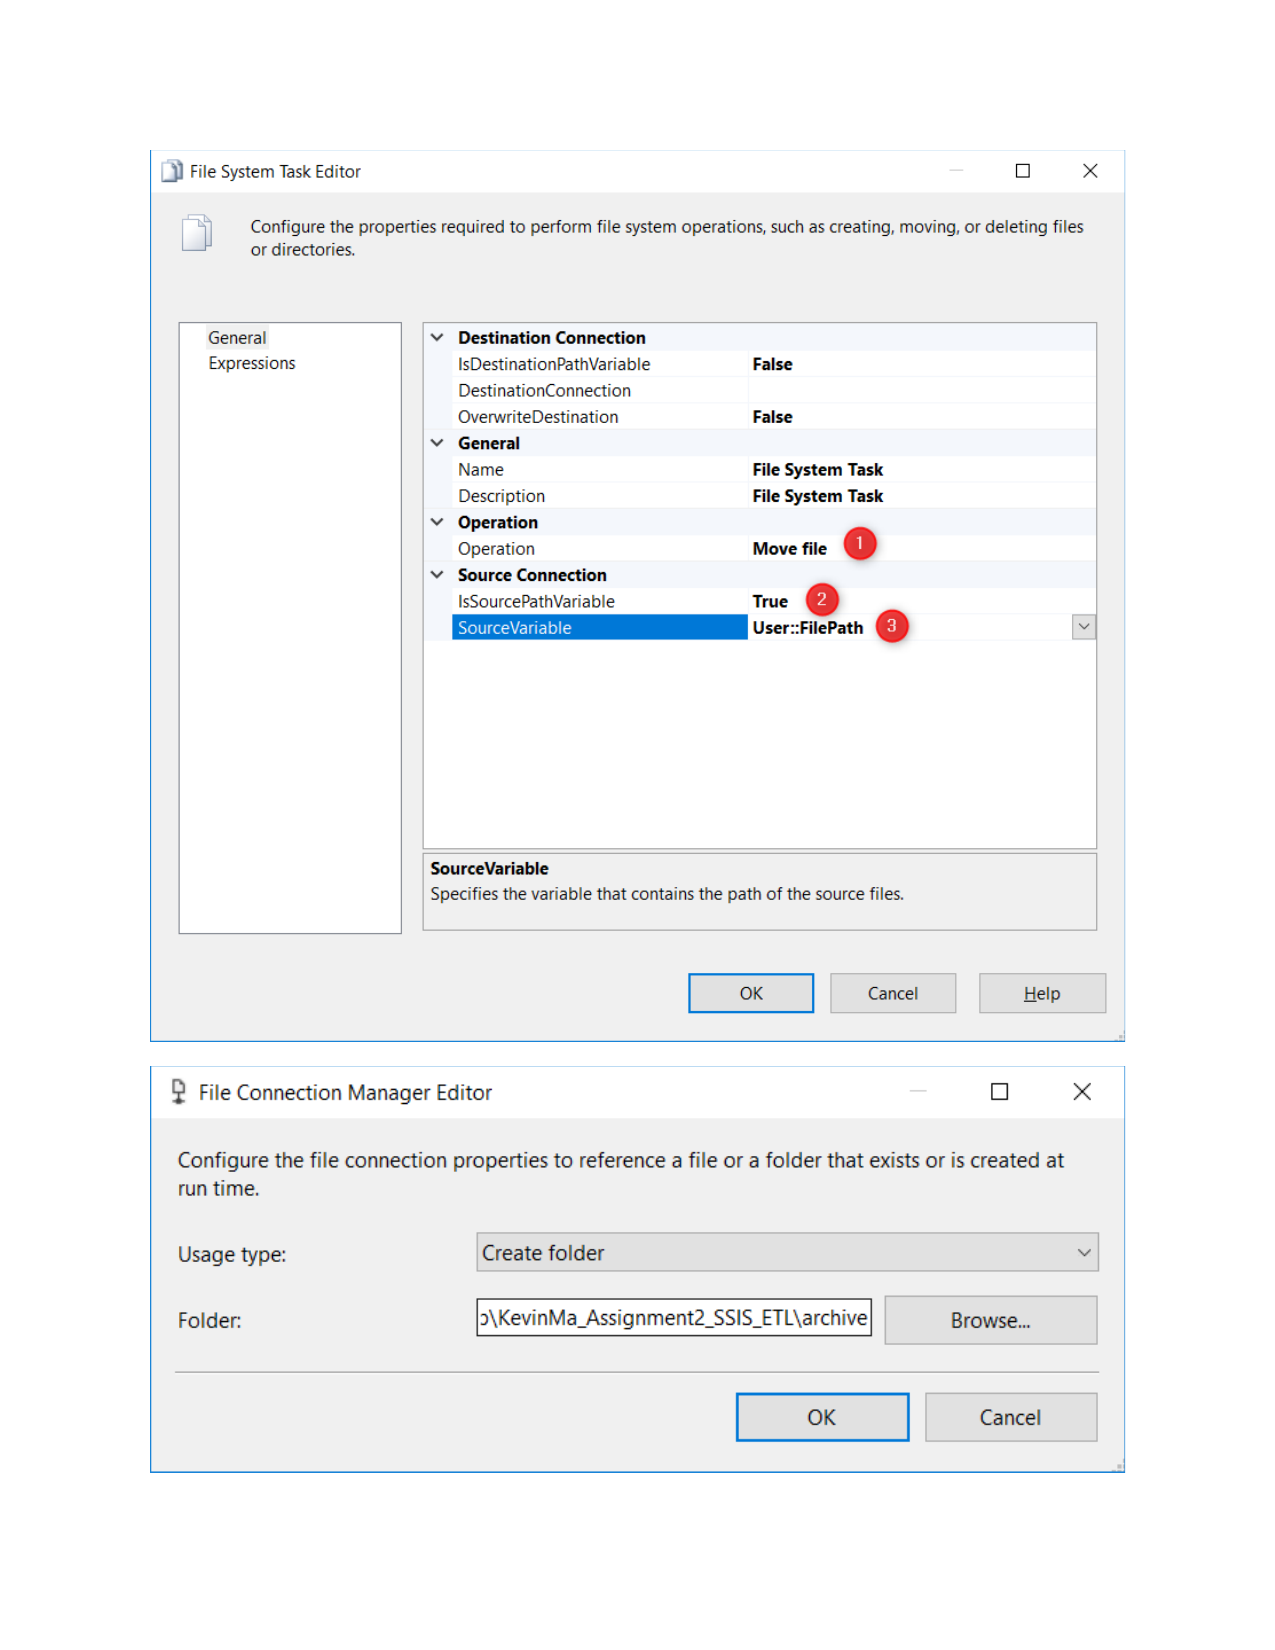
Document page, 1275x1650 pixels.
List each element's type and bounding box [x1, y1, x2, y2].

picture [150, 1066, 1125, 1473]
picture [150, 150, 1125, 1042]
